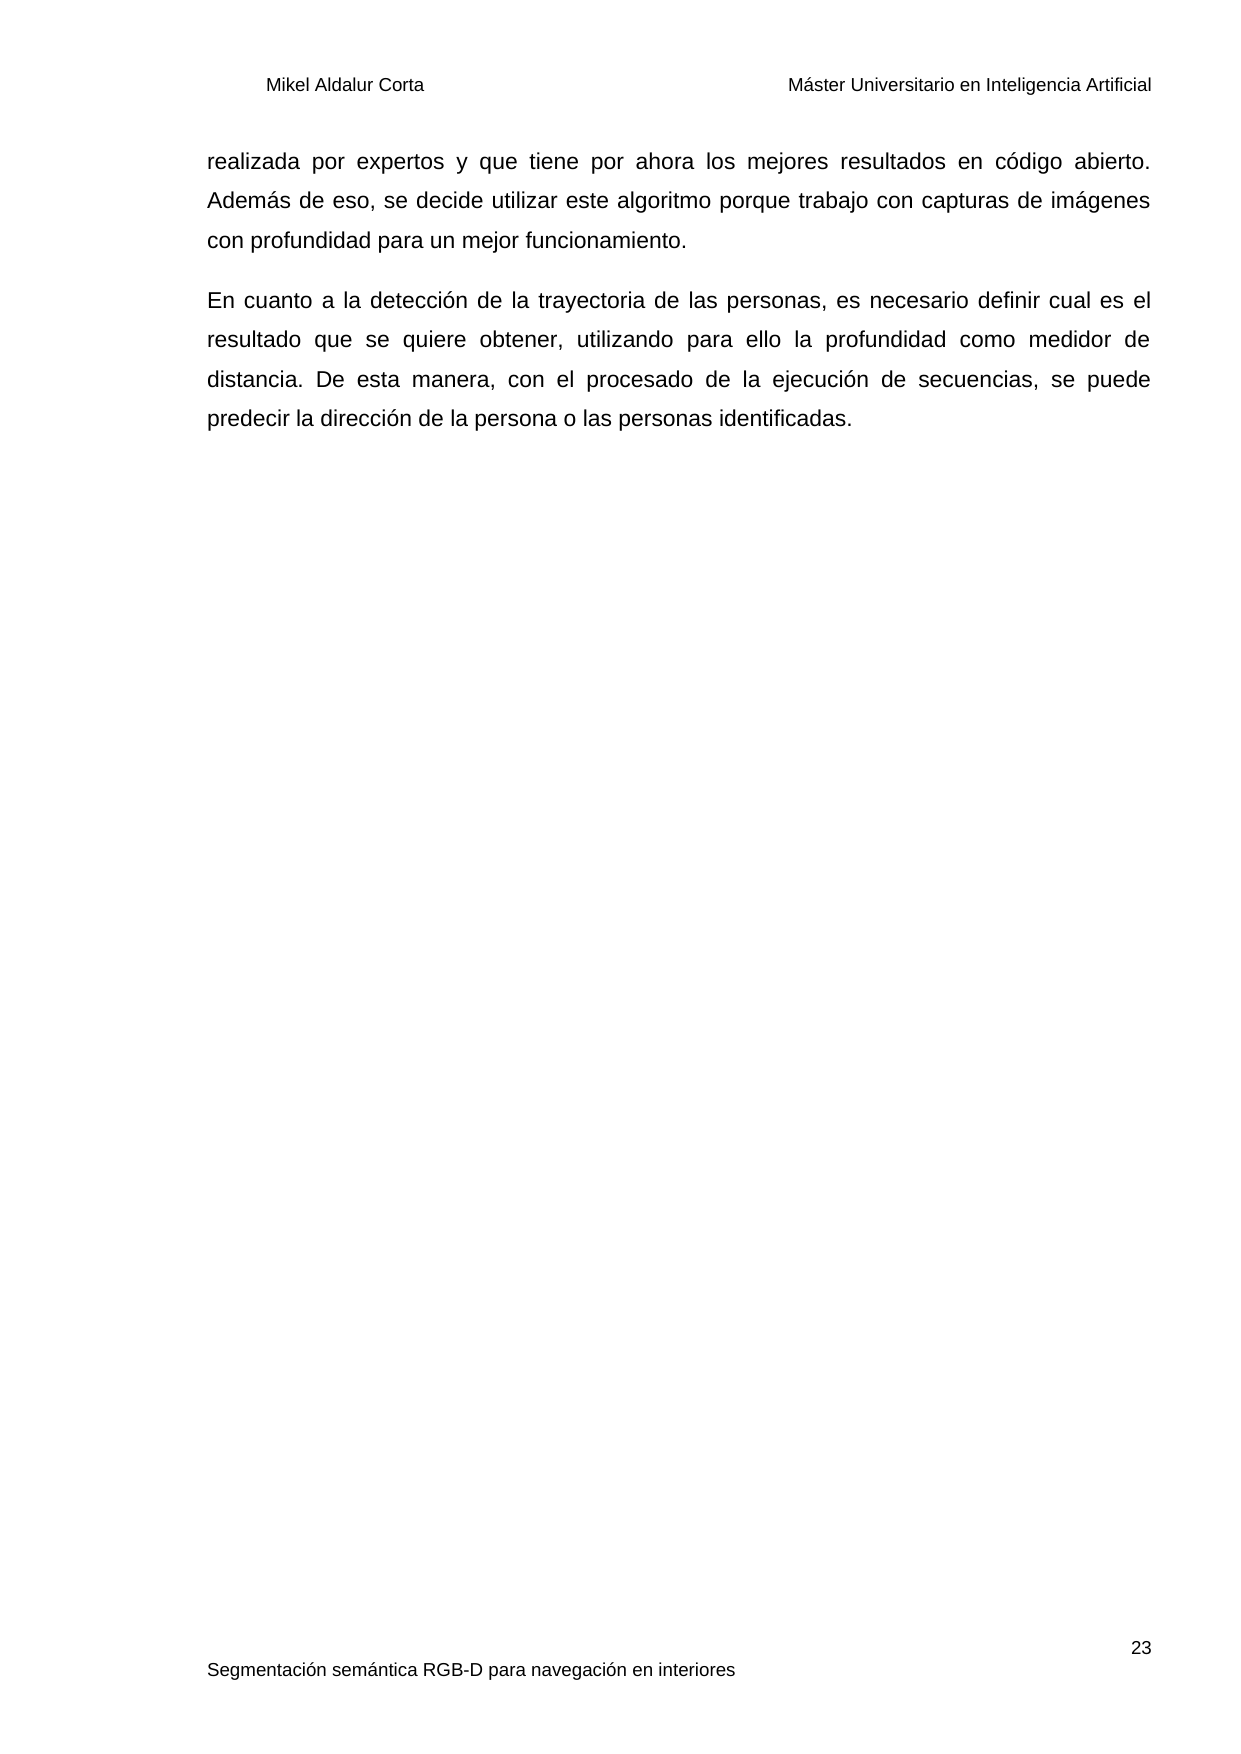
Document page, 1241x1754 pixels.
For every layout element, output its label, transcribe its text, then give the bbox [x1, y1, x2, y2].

text En cuanto a la detección de la trayectoria de las personas, es necesario definir cual es el resultado que se quiere obtener, utilizando para ello la profundidad como medidor de distancia. De esta manera, con el procesado de la ejecución de secuencias, se puede predecir la dirección de la persona o las personas identificadas. [207, 287, 1152, 432]
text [207, 148, 1152, 253]
